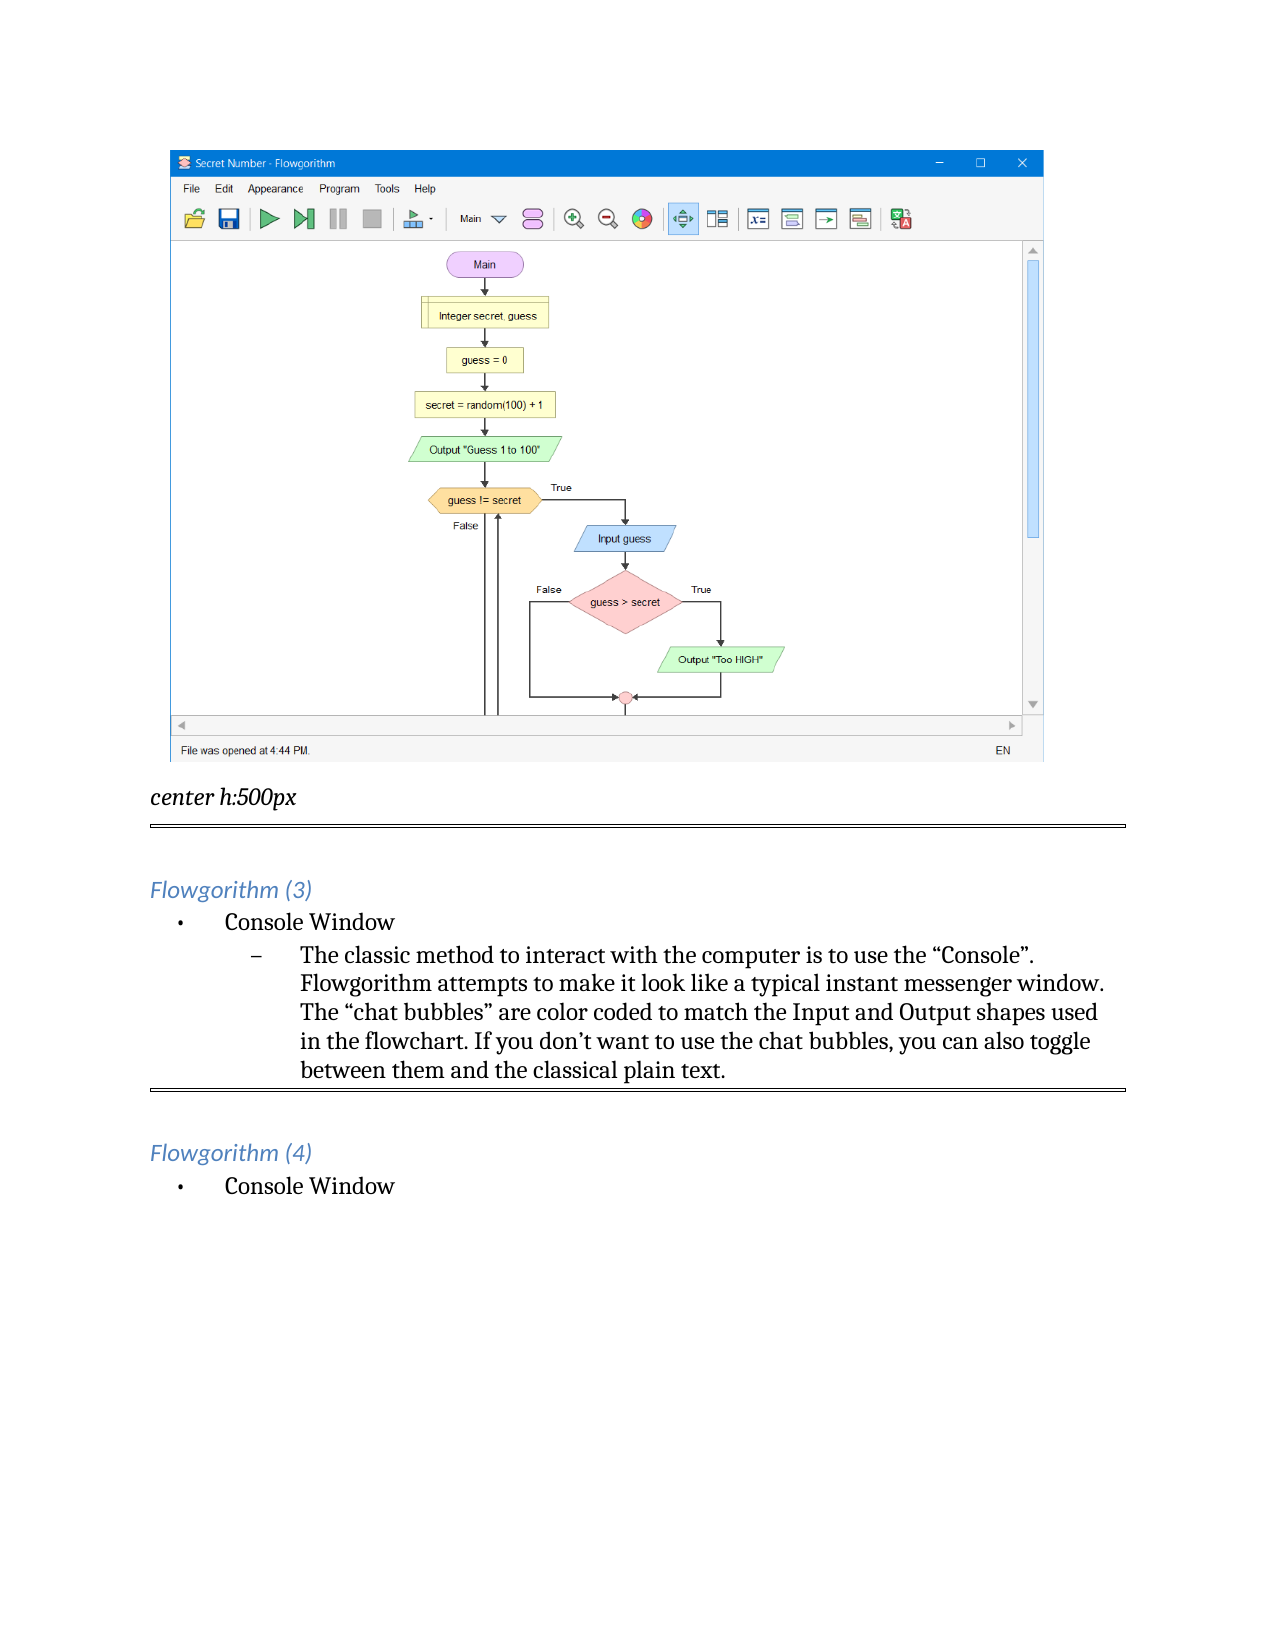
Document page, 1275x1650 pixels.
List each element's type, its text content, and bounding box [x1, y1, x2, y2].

picture [168, 150, 1044, 762]
list The classic method to interact with the computer is to use the “Console”. Flowgorithm attempts to make it look like a typical instant messenger window. The “chat bubbles” are color coded to match the Input and Output shapes used in the flowchart. If you don’t want to use the chat bubbles, you can also toggle between them and the classical plain text. [250, 941, 1125, 1084]
list Console Window [175, 1172, 1125, 1201]
subtitle Flowgorithm (3) [150, 874, 1125, 904]
text center h:500px [150, 783, 1125, 812]
subtitle Flowgorithm (4) [150, 1138, 1125, 1168]
list Console Window [175, 908, 1125, 937]
